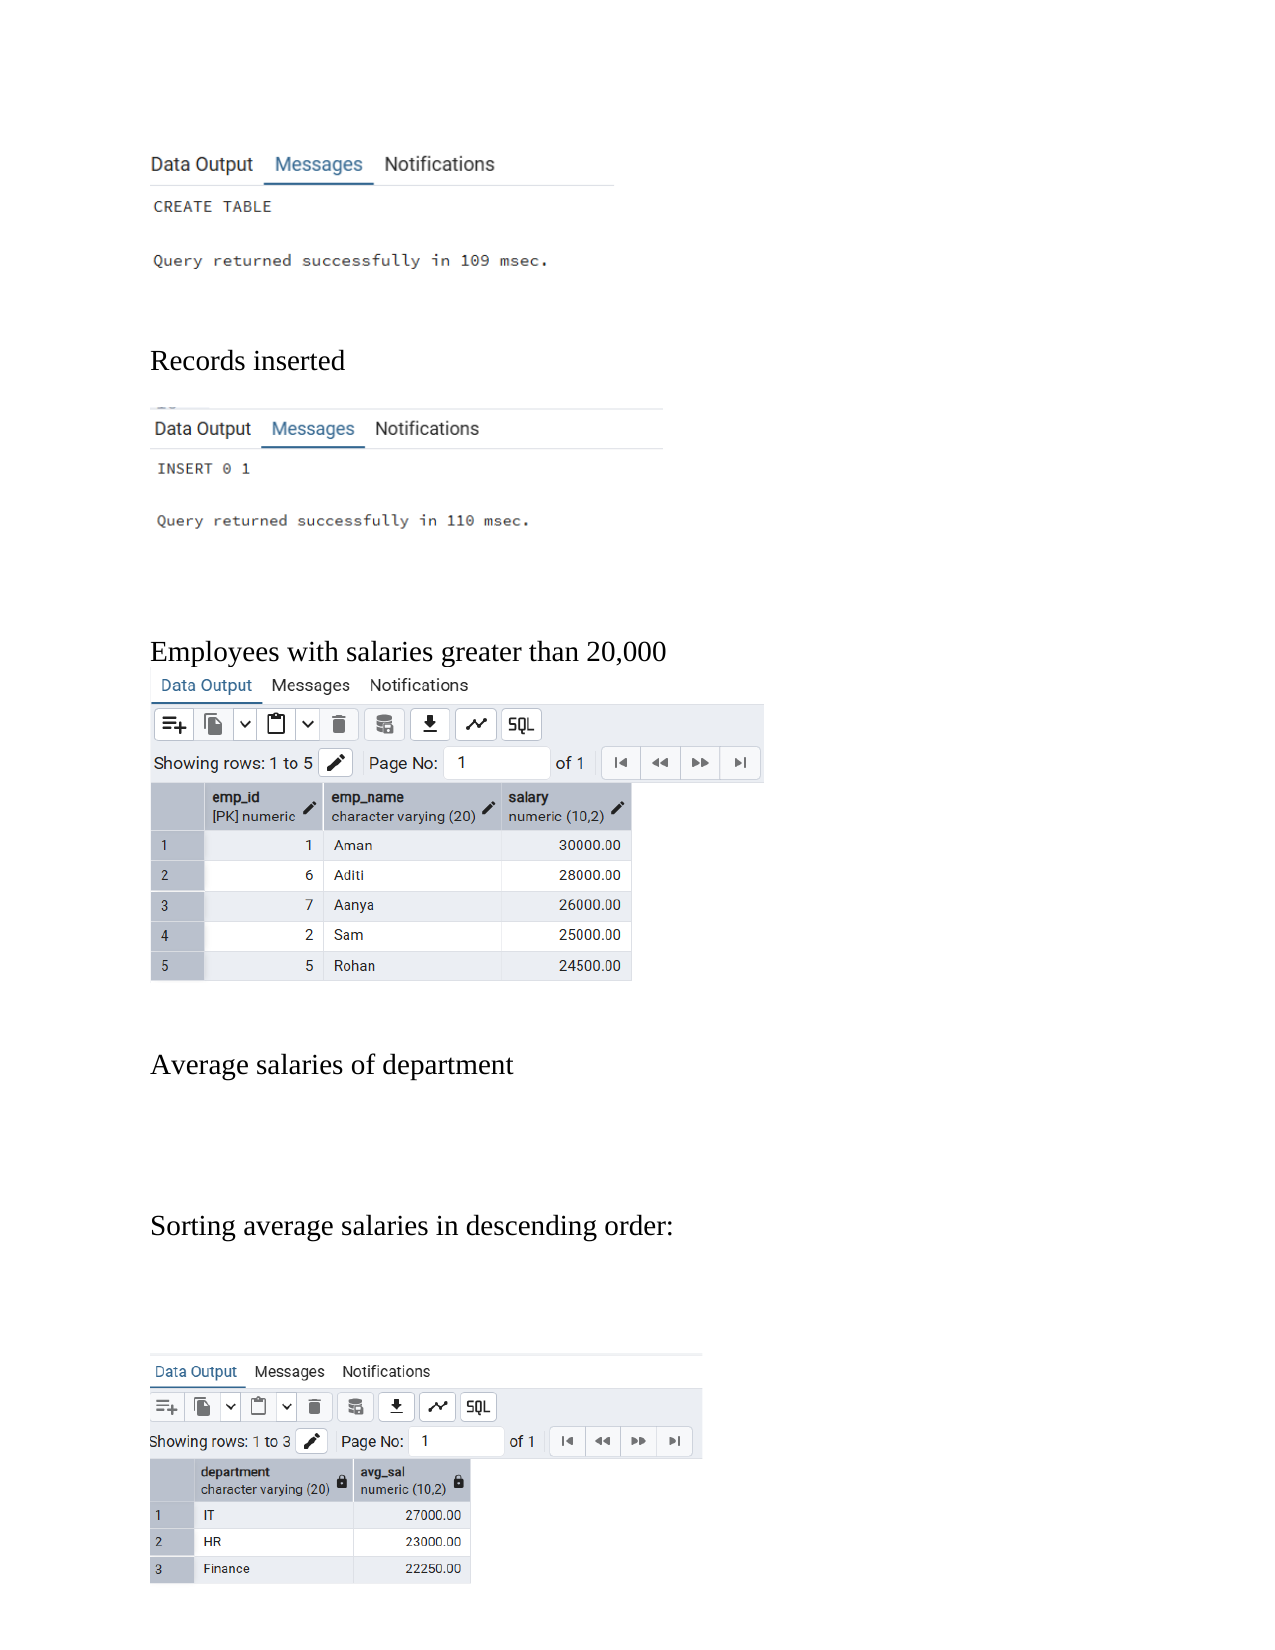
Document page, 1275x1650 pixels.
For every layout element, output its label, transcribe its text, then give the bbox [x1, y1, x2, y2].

picture [150, 1353, 703, 1588]
text Average salaries of department [150, 1047, 1125, 1081]
picture [150, 150, 615, 310]
picture [150, 407, 663, 570]
text Employees with salaries greater than 20,000 [150, 634, 1125, 667]
text Sorting average salaries in descending order: [150, 1208, 1125, 1242]
text Records inserted [150, 343, 1125, 377]
picture [150, 667, 764, 983]
